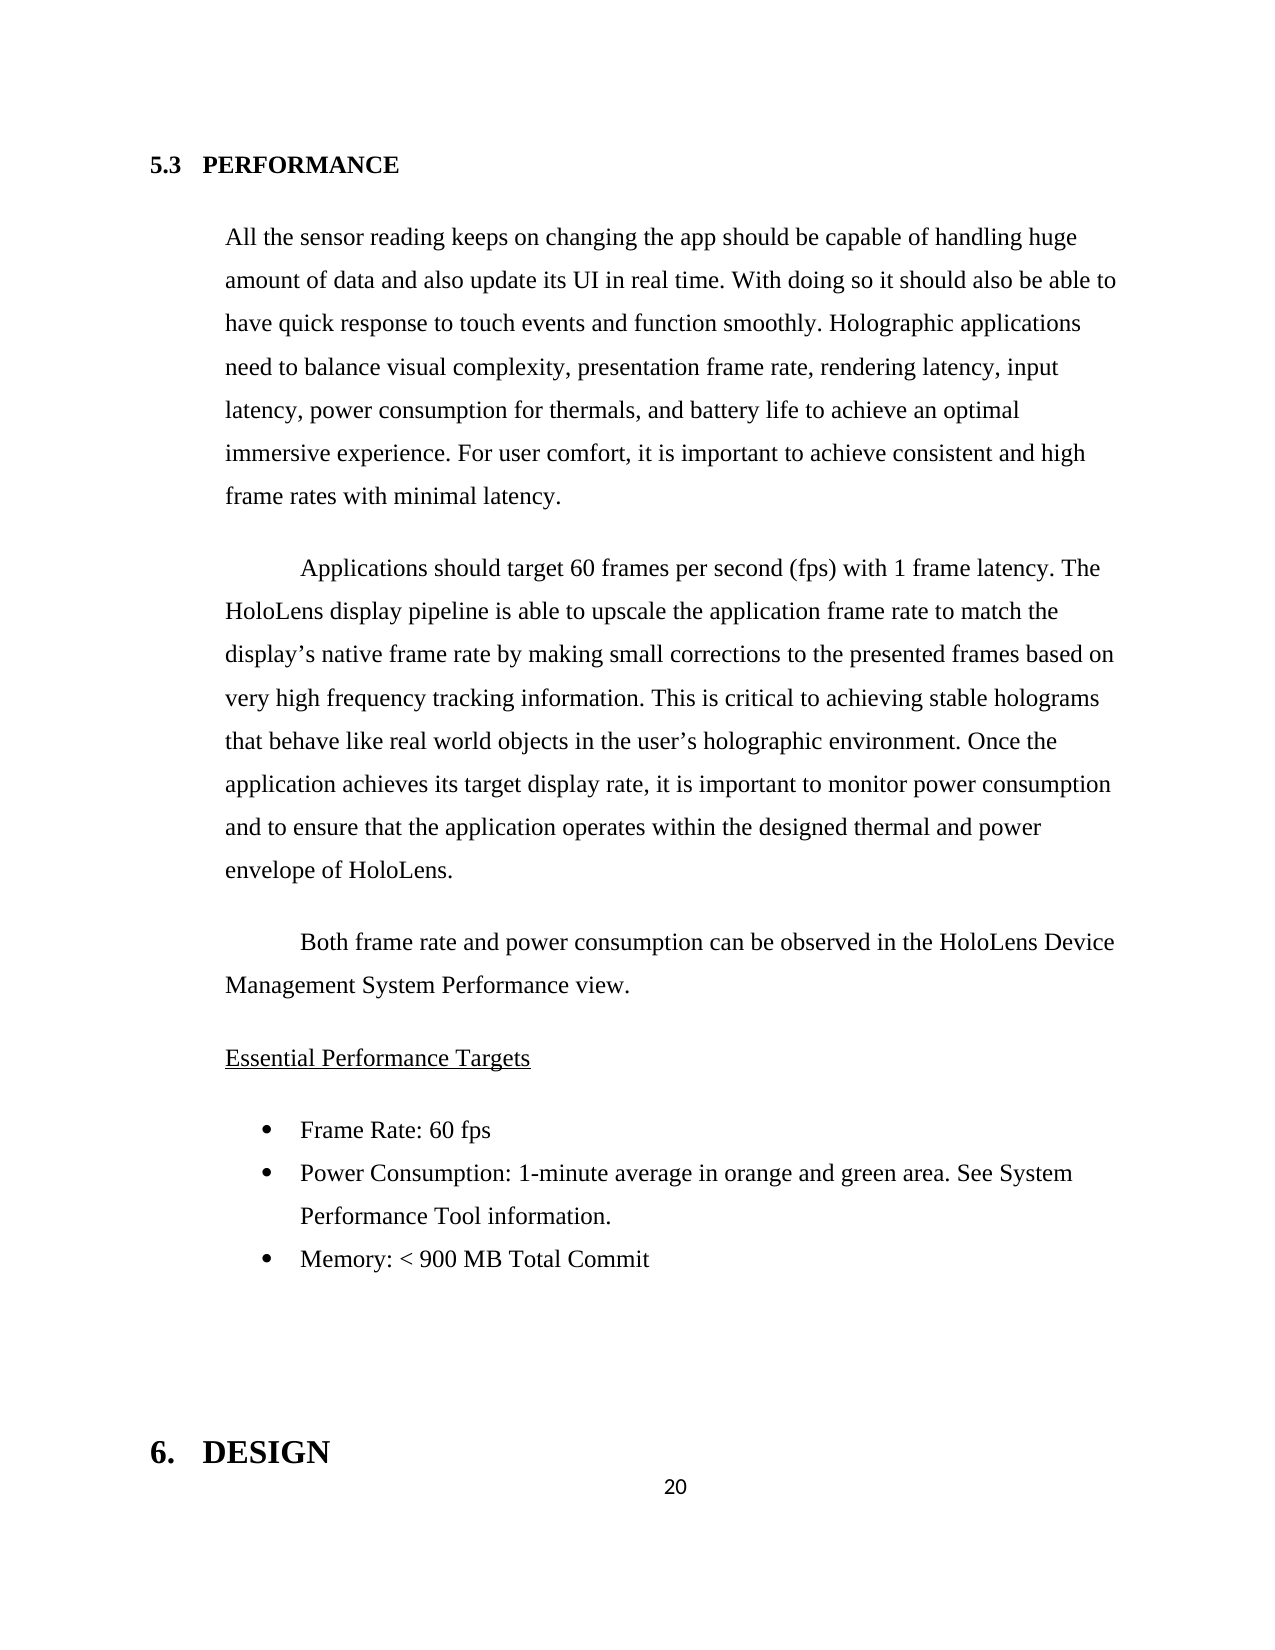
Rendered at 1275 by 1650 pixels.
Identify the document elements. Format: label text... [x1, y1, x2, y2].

text All the sensor reading keeps on changing the app should be capable of handling huge amount of data and also update its UI in real time. With doing so it should also be able to have quick response to touch events and function smoothly. Holographic applications need to balance visual complexity, presentation frame rate, rendering latency, input latency, power consumption for thermals, and battery life to achieve an optimal immersive experience. For user comfort, it is important to achieve consistent and high frame rates with minimal latency. [225, 222, 1125, 510]
list PERFORMANCE [150, 150, 1125, 179]
list DESIGN [150, 1432, 1125, 1471]
text Both frame rate and power consumption can be observed in the HoloLens Device Management System Performance view. [225, 927, 1125, 999]
text Essential Performance Targets [225, 1043, 1125, 1072]
text Applications should target 60 frames per second (fps) with 1 frame latency. The HoloLens display pipeline is able to upscale the application frame rate to match the display’s native frame rate by making small corrections to the presented frames based on very high frequency tracking information. This is critical to achieving stable holograms that behave like real world objects in the user’s holographic environment. Once the application achieves its target display rate, it is important to monitor power consumption and to ensure that the application operates within the designed thermal and power envelope of HoloLens. [225, 553, 1125, 884]
list Power Consumption: 1-minute average in orange and green area. See System Performance Tool information. [262, 1158, 1125, 1230]
list Memory: < 900 MB Total Commit [262, 1244, 1125, 1273]
list Frame Rate: 60 fps [262, 1115, 1125, 1144]
